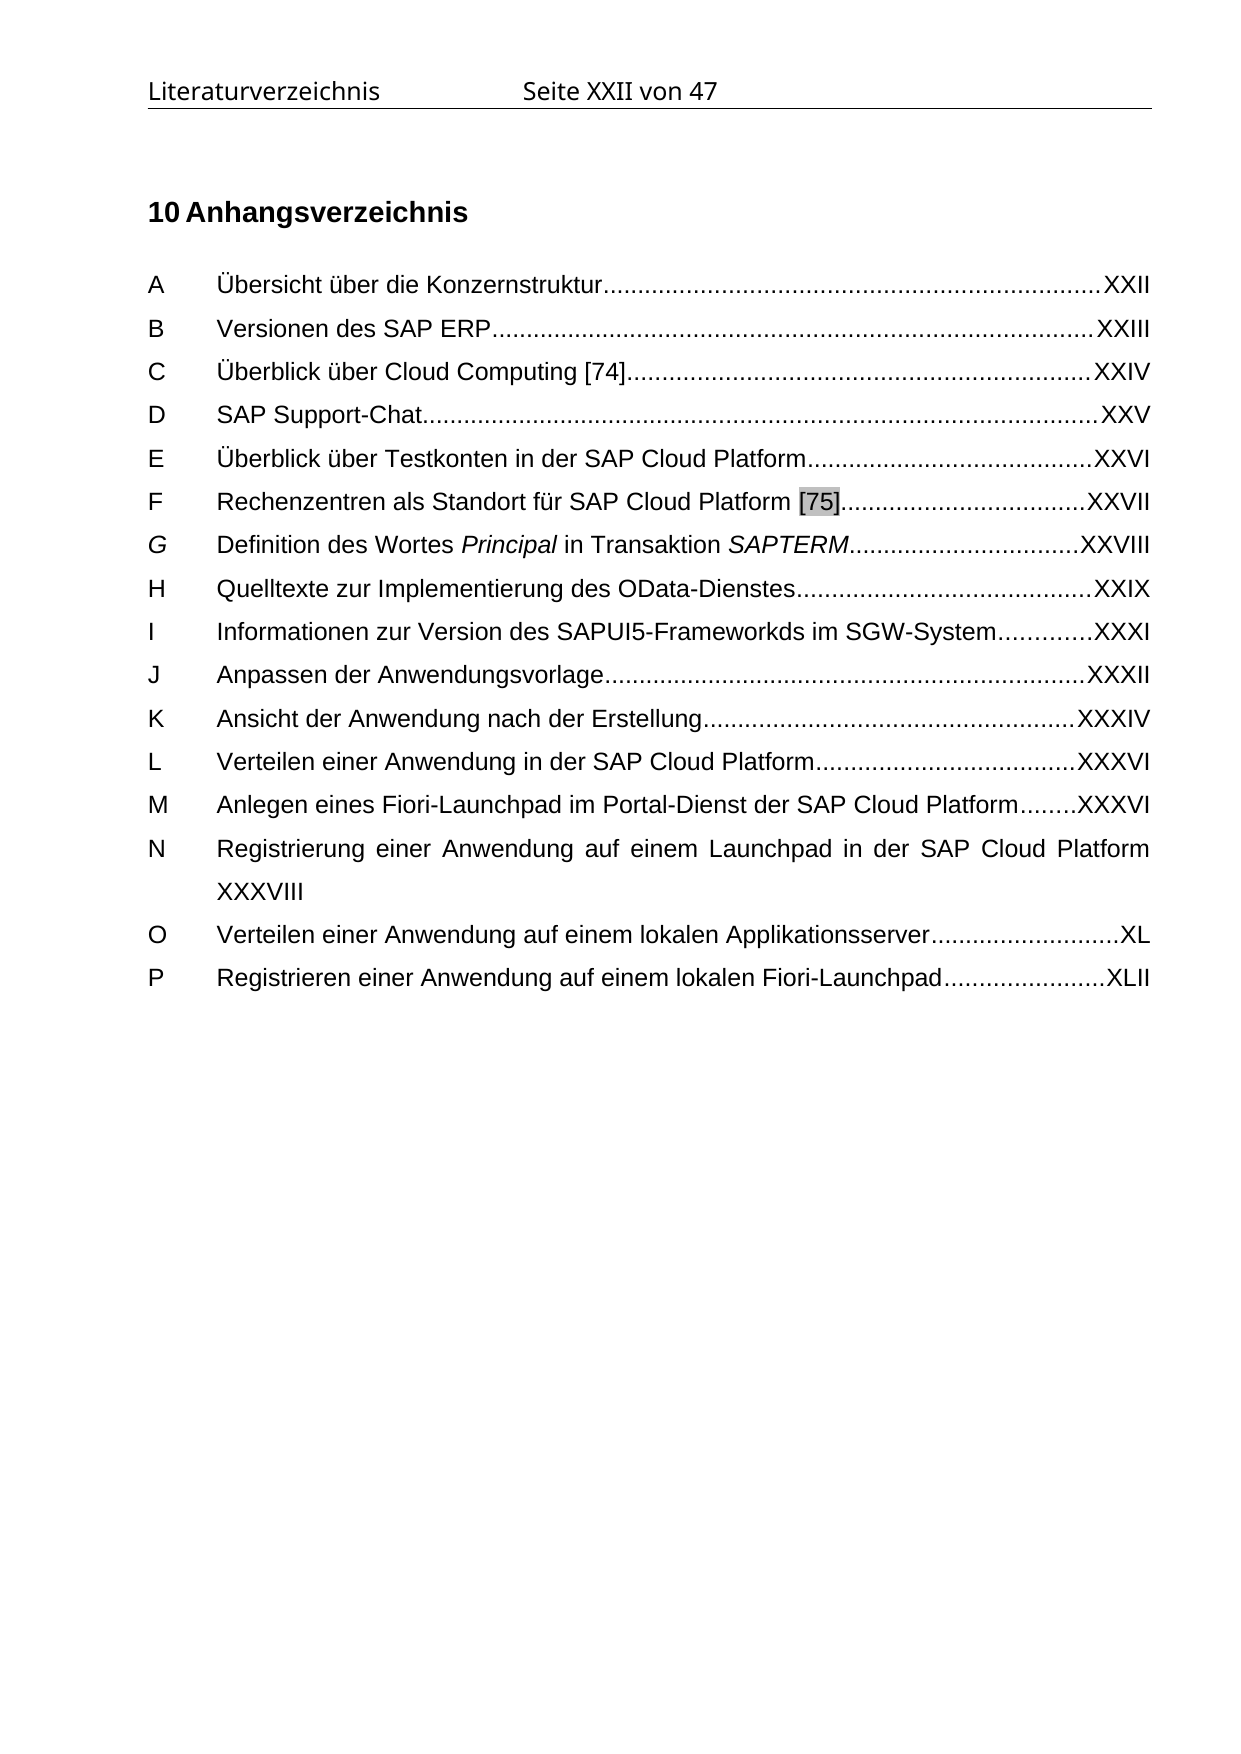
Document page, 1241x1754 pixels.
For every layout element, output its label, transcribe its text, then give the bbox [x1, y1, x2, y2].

text H Quelltexte zur Implementierung des OData-Dienstes XXIX [148, 574, 1152, 602]
text F Rechenzentren als Standort für SAP Cloud Platform [75] XXVII [840, 487, 1152, 516]
text A Übersicht über die Konzernstruktur XXII [148, 270, 1152, 299]
text M Anlegen eines Fiori-Launchpad im Portal-Dienst der SAP Cloud Platform XXXVI [148, 790, 1152, 819]
text D SAP Support-Chat XXV [148, 400, 1152, 429]
subtitle Anhangsverzeichnis [148, 195, 1152, 229]
text O Verteilen einer Anwendung auf einem lokalen Applikationsserver XL [148, 920, 1152, 949]
text P Registrieren einer Anwendung auf einem lokalen Fiori-Launchpad XLII [148, 963, 1152, 992]
text E Überblick über Testkonten in der SAP Cloud Platform XXVI [148, 444, 1152, 472]
text I Informationen zur Version des SAPUI5-Frameworkds im SGW-System XXXI [148, 617, 1152, 646]
text L Verteilen einer Anwendung in der SAP Cloud Platform XXXVI [148, 747, 1152, 776]
text F Rechenzentren als Standort für SAP Cloud Platform [75] XXVII [148, 487, 799, 516]
text B Versionen des SAP ERP XXIII [148, 314, 1152, 342]
text G Definition des Wortes Principal in Transaktion SAPTERM XXVIII [148, 530, 1152, 559]
text J Anpassen der Anwendungsvorlage XXXII [148, 660, 1152, 689]
text C Überblick über Cloud Computing [74] XXIV [148, 357, 1152, 386]
text K Ansicht der Anwendung nach der Erstellung XXXIV [148, 704, 1152, 732]
text N Registrierung einer Anwendung auf einem Launchpad in der SAP Cloud Platform XXXVIII [148, 834, 1152, 906]
